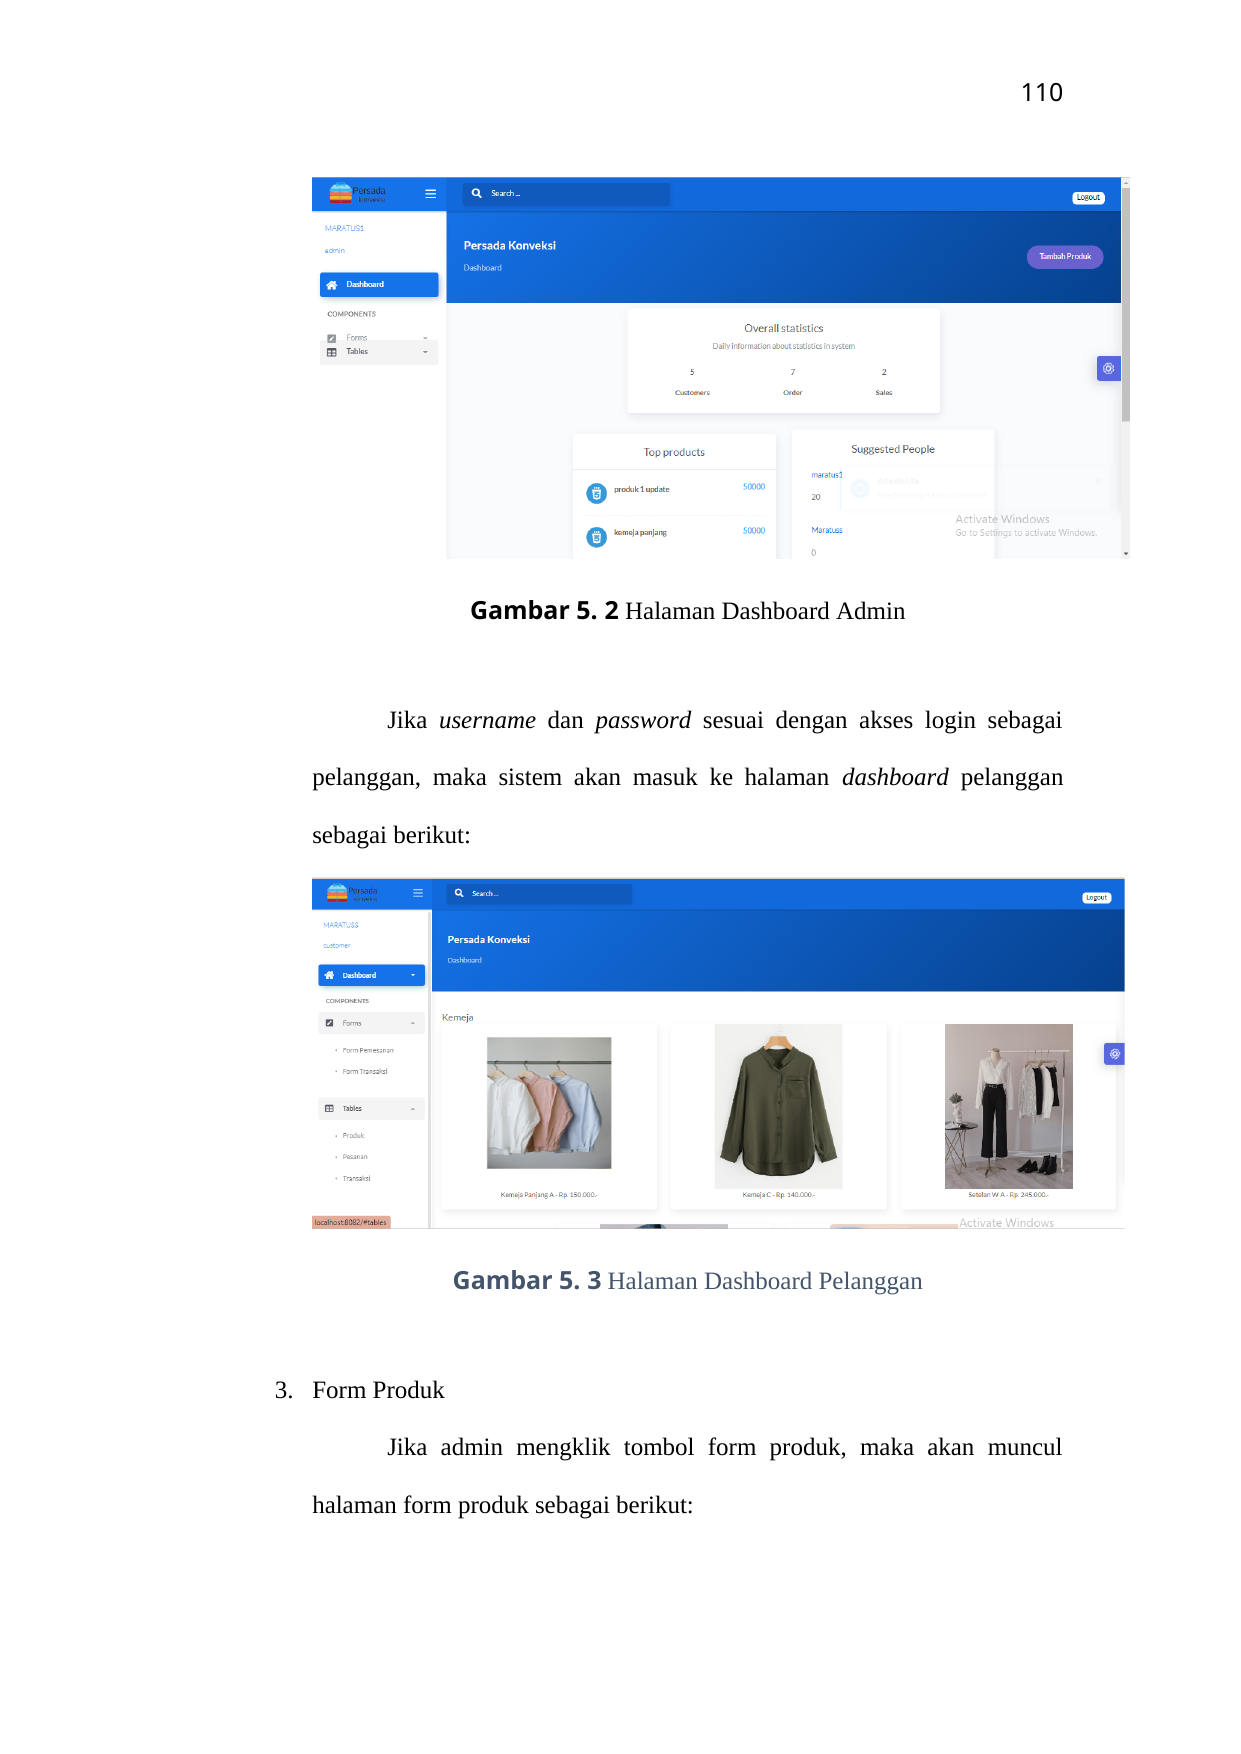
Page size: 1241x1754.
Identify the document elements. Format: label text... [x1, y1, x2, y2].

picture [312, 877, 1125, 1229]
text Gambar 5. 2 Halaman Dashboard Admin [237, 593, 1063, 627]
text Jika username dan password sesuai dengan akses login sebagai pelanggan, maka sistem akan masuk ke halaman dashboard pelanggan sebagai berikut: [312, 705, 1063, 849]
picture [312, 177, 1131, 559]
list Form Produk [274, 1375, 1063, 1403]
text Gambar 5. 3 Halaman Dashboard Pelanggan [237, 1262, 1063, 1296]
text Jika admin mengklik tombol form produk, maka akan muncul halaman form produk sebagai berikut: [312, 1432, 1063, 1518]
